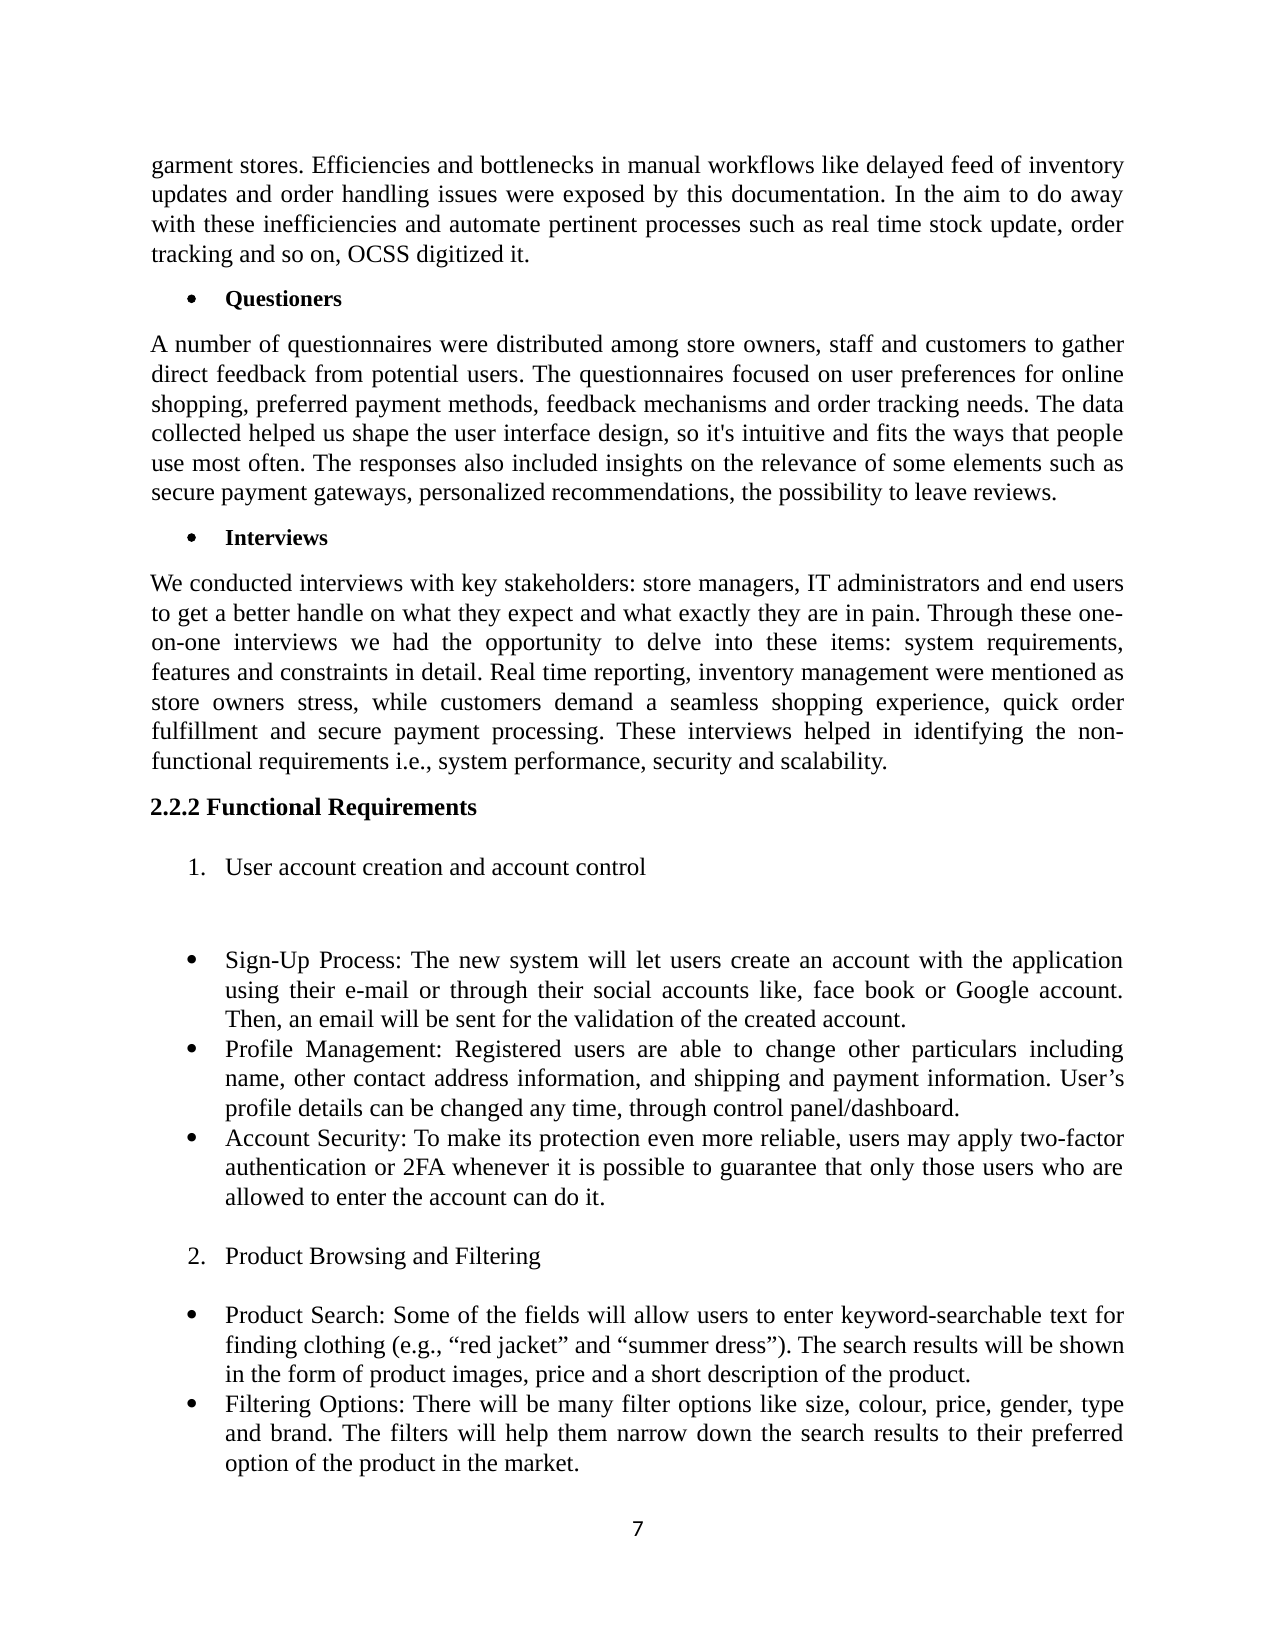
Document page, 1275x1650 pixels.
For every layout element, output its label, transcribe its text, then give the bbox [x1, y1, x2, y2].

list Account Security: To make its protection even more reliable, users may apply two-factor authentication or 2FA whenever it is possible to guarantee that only those users who are allowed to enter the account can do it. [187, 1123, 1125, 1211]
text A number of questionnaires were distributed among store owners, staff and customers to gather direct feedback from potential users. The questionnaires focused on user preferences for online shopping, preferred payment methods, feedback mechanisms and order tracking needs. The data collected helped us shape the user interface design, so it's intuitive and fits the ways that people use most often. The responses also included insights on the relevance of some elements such as secure payment gateways, personalized recommendations, the possibility to leave reviews. [150, 329, 1125, 506]
list Profile Management: Registered users are able to change other particulars including name, other contact address information, and shipping and payment information. User’s profile details can be changed any time, through control panel/dashboard. [187, 1034, 1125, 1122]
text We conducted interviews with key stakeholders: store managers, IT administrators and end users to get a better handle on what they expect and what exactly they are in pain. Through these one-on-one interviews we had the opportunity to delve into these items: system requirements, features and constraints in detail. Real time reporting, inventory management were mentioned as store owners stress, while customers demand a seamless shopping experience, quick order fulfillment and secure payment processing. These interviews helped in identifying the non-functional requirements i.e., system performance, security and scalability. [150, 568, 1125, 774]
list Questioners [187, 285, 1125, 312]
subtitle 2.2.2 Functional Requirements [150, 792, 1130, 821]
list Sign-Up Process: The new system will let users create an account with the application using their e-mail or through their social accounts like, face book or Google account. Then, an email will be sent for the validation of the created account. [187, 945, 1125, 1033]
list Product Browsing and Filtering [187, 1241, 1125, 1270]
list Product Search: Some of the fields will allow users to enter keyword-searchable text for finding clothing (e.g., “red jacket” and “summer dress”). The search results will be shown in the form of product images, price and a short description of the product. [187, 1300, 1125, 1388]
list User account creation and account control [187, 852, 1125, 881]
list Interviews [187, 524, 1125, 551]
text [150, 150, 1125, 267]
list Filtering Options: There will be many filter options like size, colour, price, gender, type and brand. The filters will help them narrow down the search results to their preferred option of the product in the market. [187, 1389, 1125, 1477]
